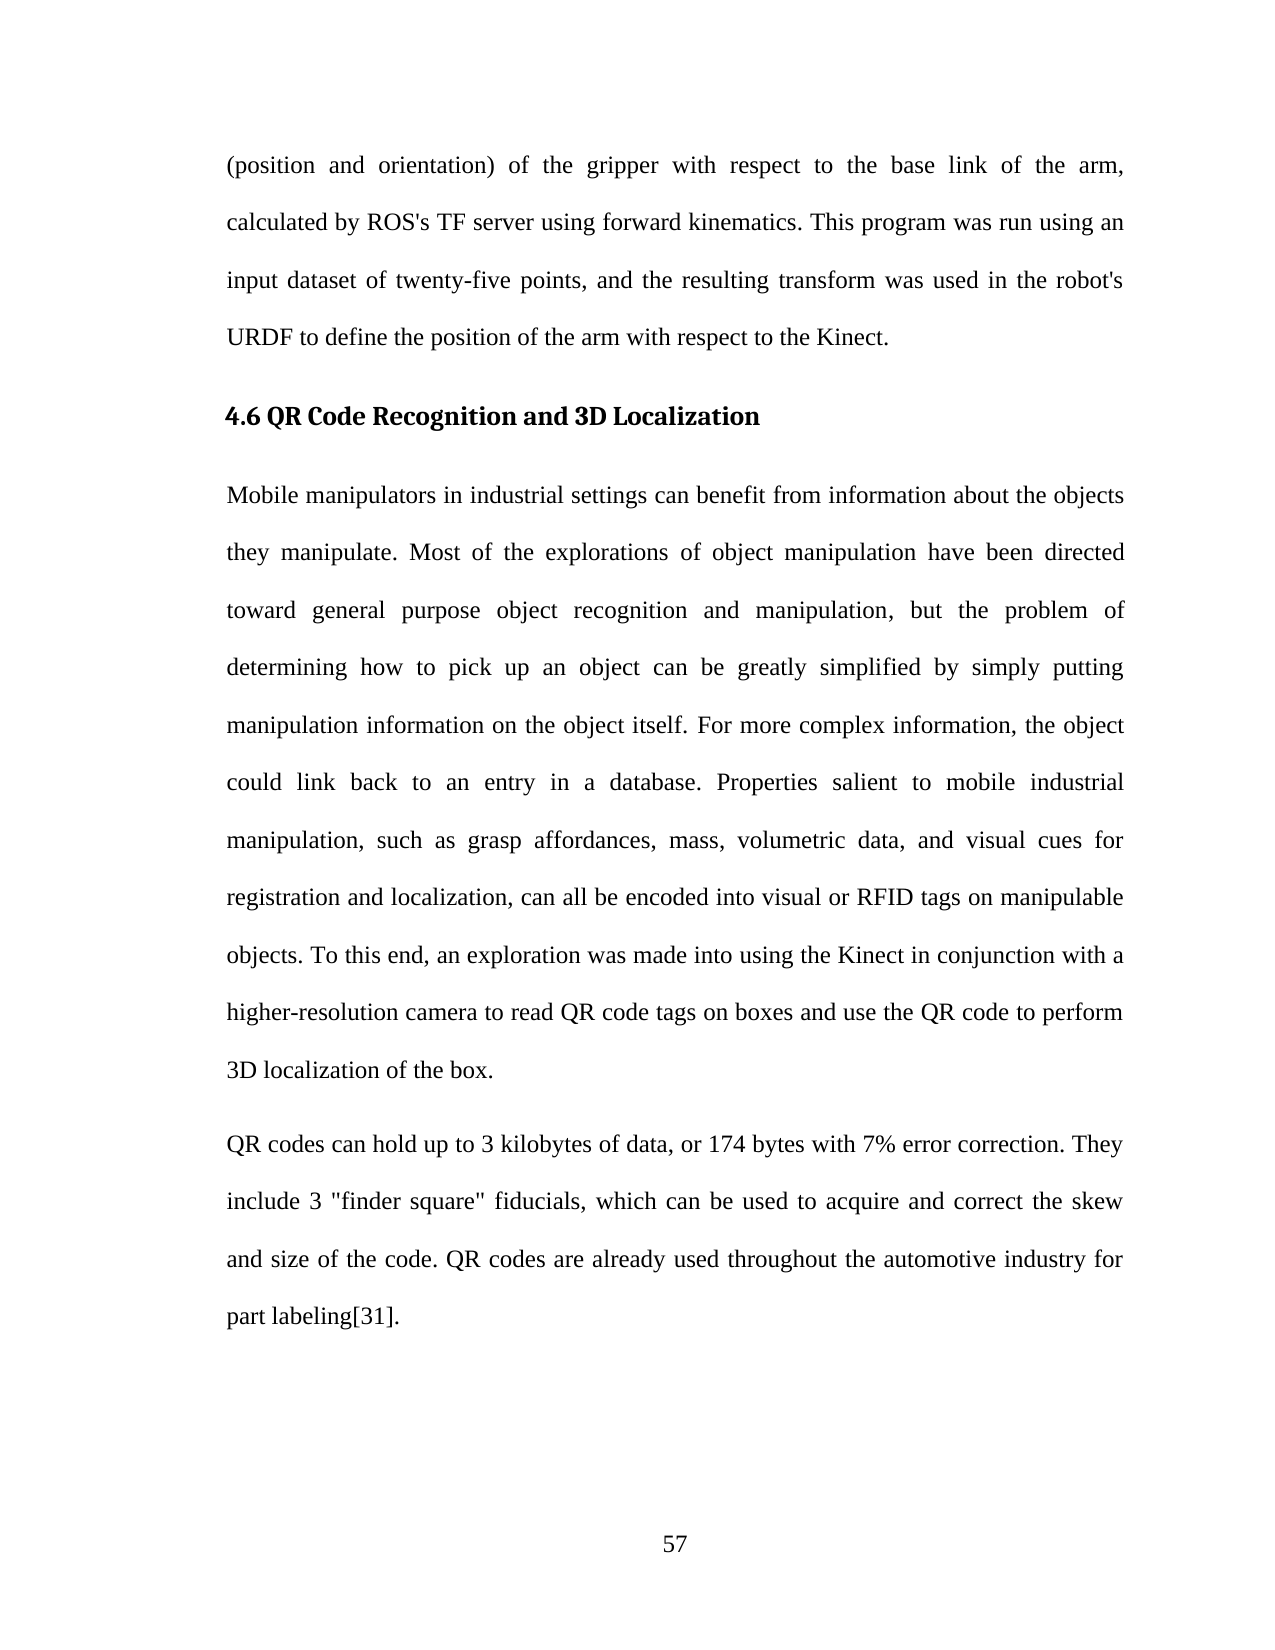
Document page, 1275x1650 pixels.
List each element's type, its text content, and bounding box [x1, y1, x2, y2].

text QR codes can hold up to 3 kilobytes of data, or 174 bytes with 7% error correction. They include 3 "finder square" fiducials, which can be used to acquire and correct the skew and size of the code. QR codes are already used throughout the automotive industry for part labeling[31]. [226, 1129, 1125, 1330]
subtitle QR Code Recognition and 3D Localization [225, 401, 1125, 432]
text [226, 150, 1125, 351]
text Mobile manipulators in industrial settings can benefit from information about the objects they manipulate. Most of the explorations of object manipulation have been directed toward general purpose object recognition and manipulation, but the problem of determining how to pick up an object can be greatly simplified by simply putting manipulation information on the object itself. For more complex information, the object could link back to an entry in a database. Properties salient to mobile industrial manipulation, such as grasp affordances, mass, volumetric data, and visual cues for registration and localization, can all be encoded into visual or RFID tags on manipulable objects. To this end, an exploration was made into using the Kinect in conjunction with a higher-resolution camera to read QR code tags on boxes and use the QR code to perform 3D localization of the box. [226, 480, 1125, 1083]
